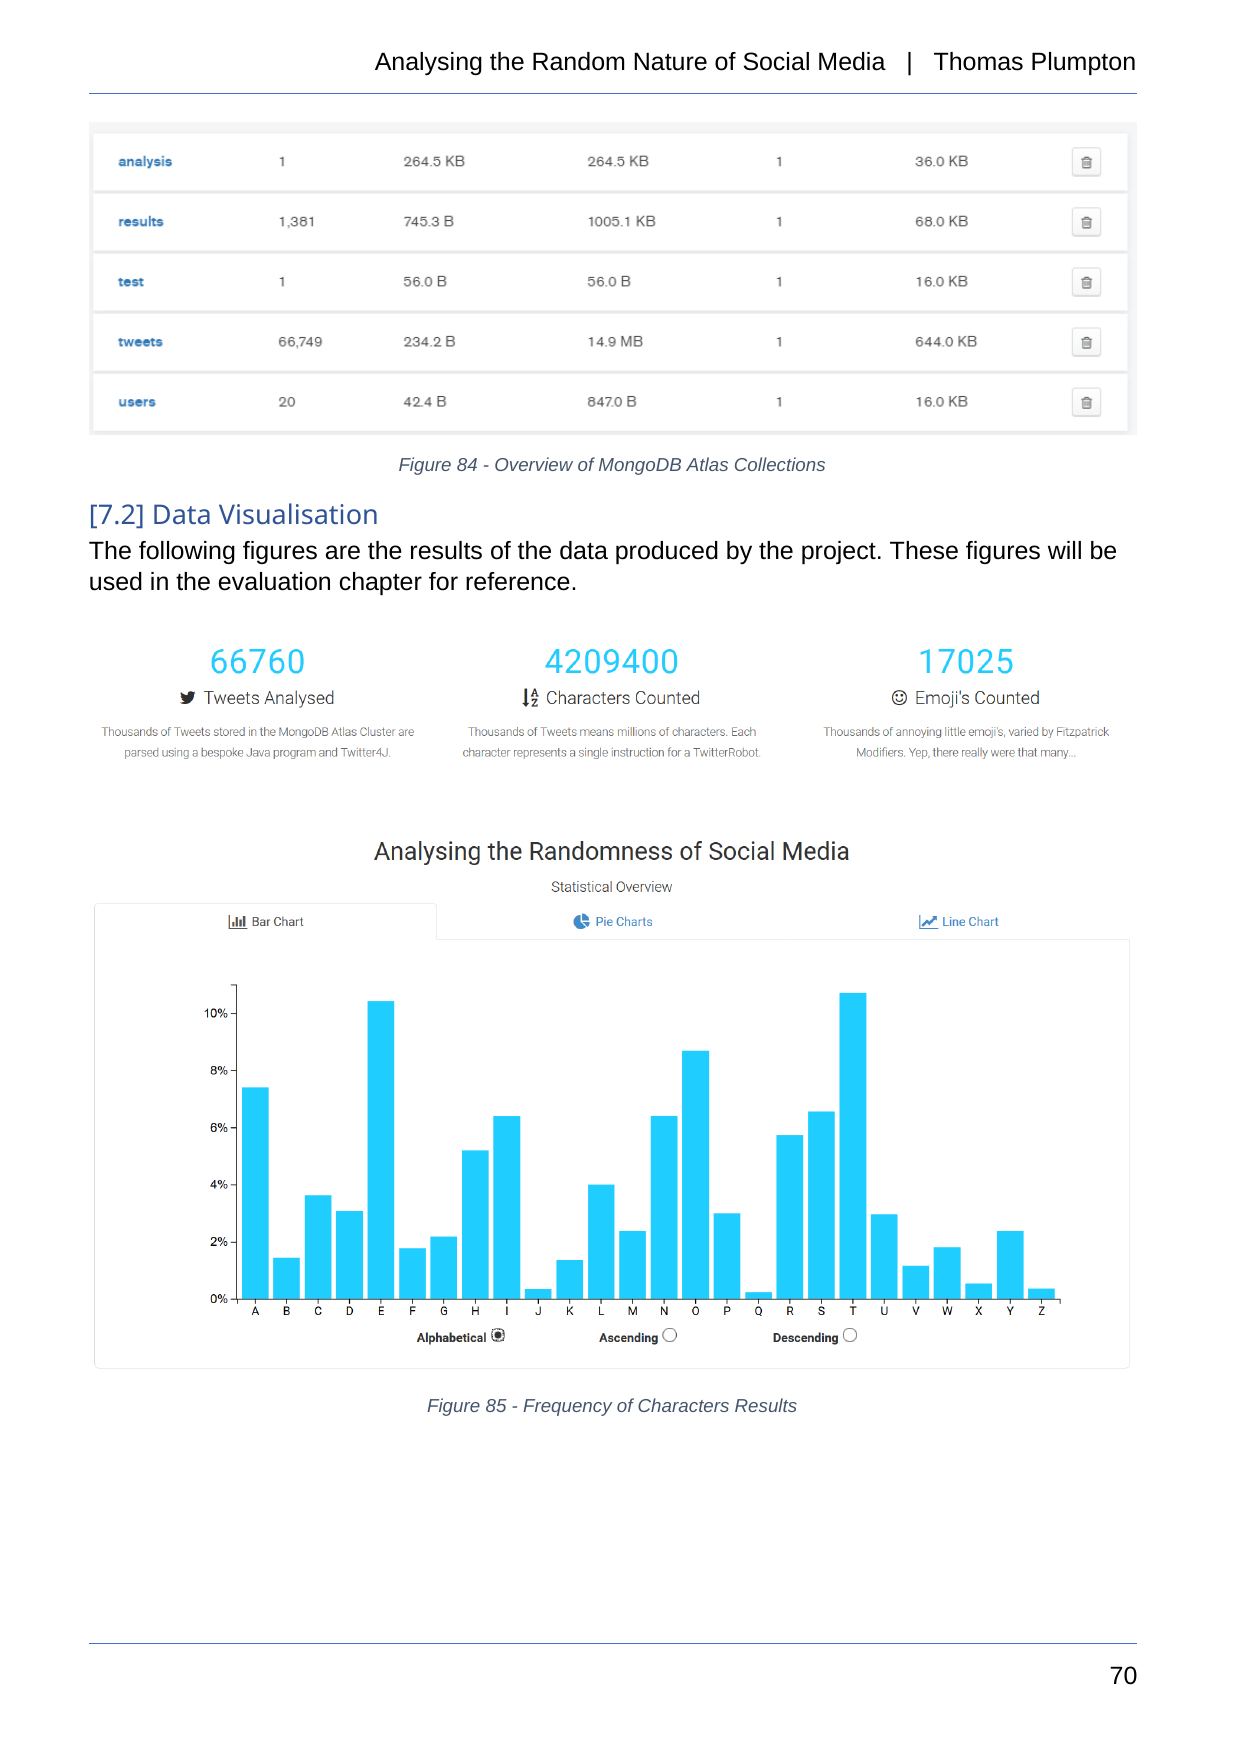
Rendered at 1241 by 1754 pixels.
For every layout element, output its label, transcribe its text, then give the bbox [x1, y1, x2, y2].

text The following figures are the results of the data produced by the project. These figures will be used in the evaluation chapter for reference. [89, 536, 1137, 595]
subtitle [7.2] Data Visualisation [89, 496, 1137, 533]
picture [88, 614, 1137, 1376]
picture [88, 122, 1137, 435]
